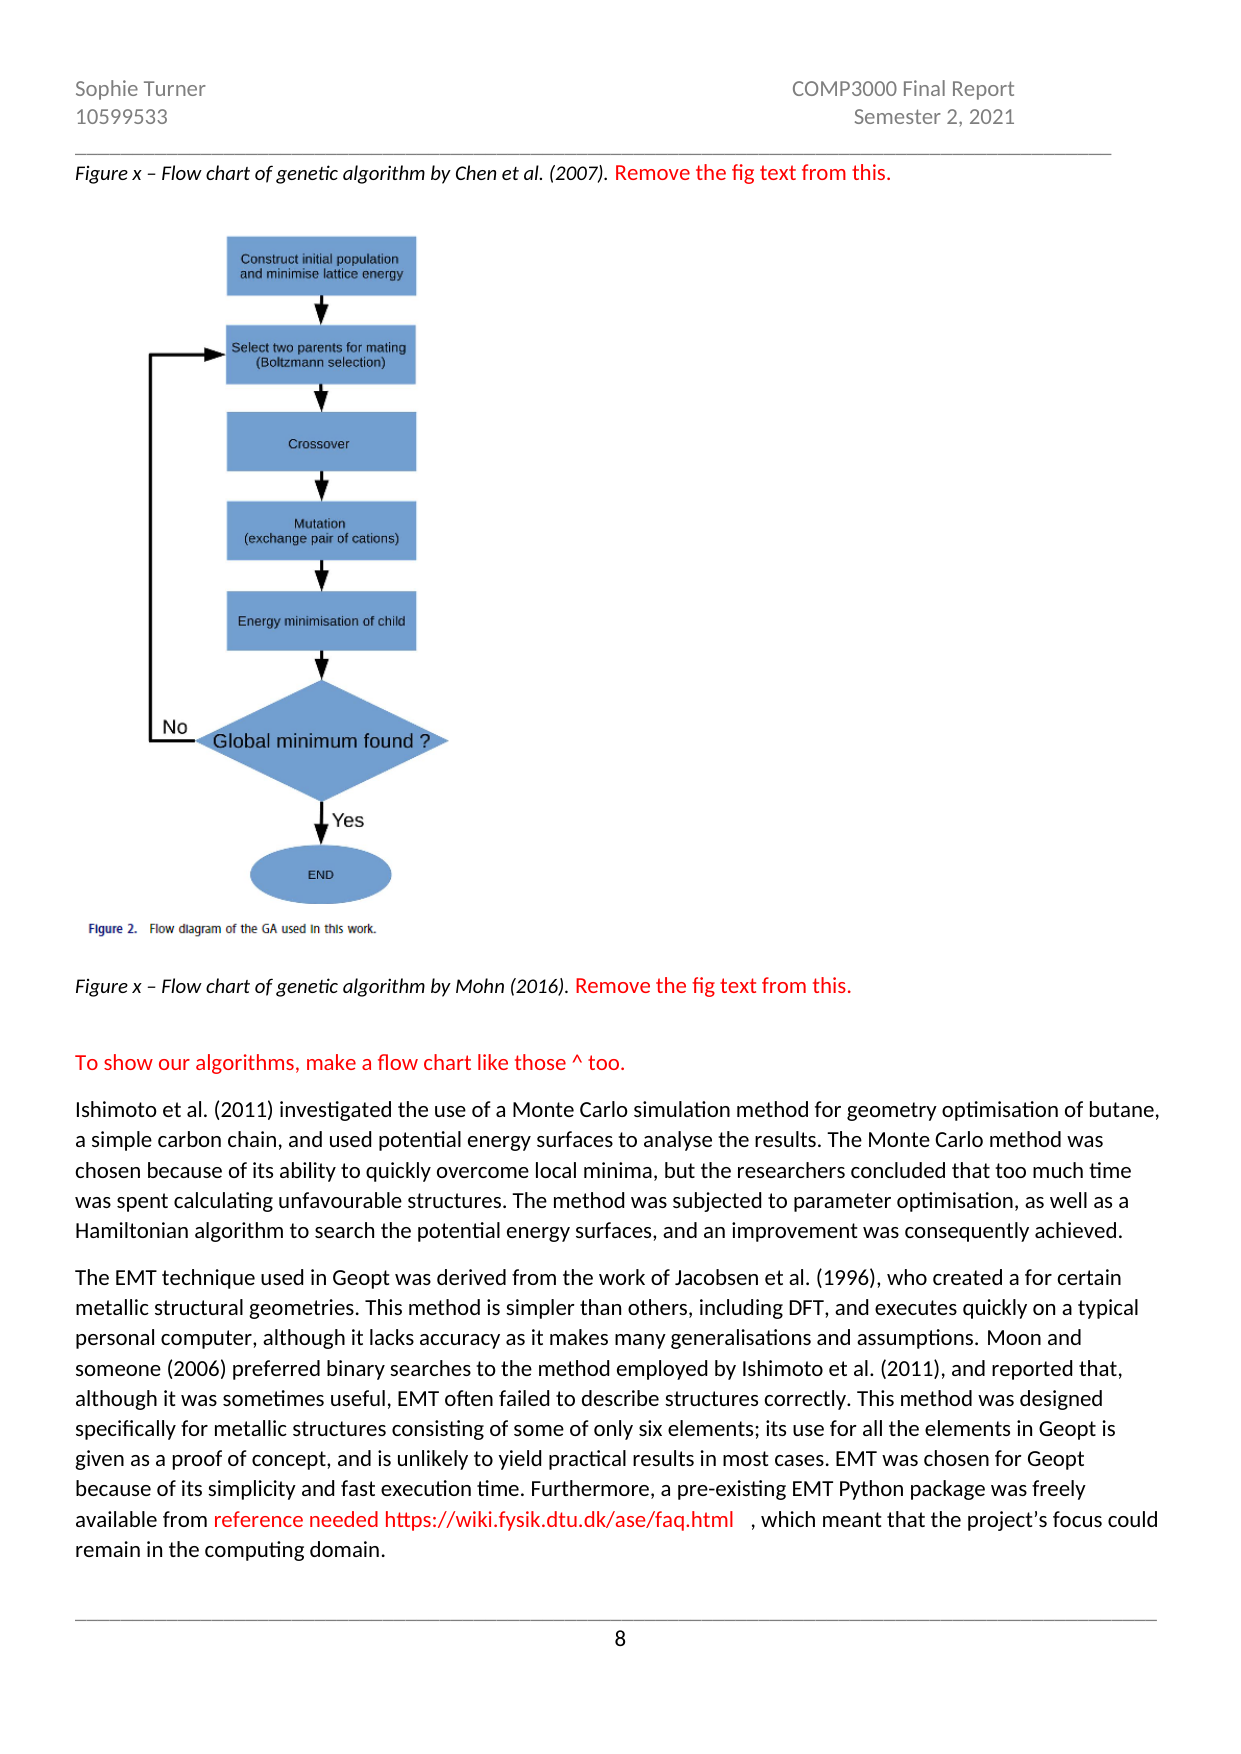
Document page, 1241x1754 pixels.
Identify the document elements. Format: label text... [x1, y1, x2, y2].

text The EMT technique used in Geopt was derived from the work of Jacobsen et al. (1996), who created a for certain metallic structural geometries. This method is simpler than others, including DFT, and executes quickly on a typical personal computer, although it lacks accuracy as it makes many generalisations and assumptions. Moon and someone (2006) preferred binary searches to the method employed by Ishimoto et al. (2011), and reported that, although it was sometimes useful, EMT often failed to describe structures correctly. This method was designed specifically for metallic structures consisting of some of only six elements; its use for all the elements in Geopt is given as a proof of concept, and is unlikely to yield practical results in most cases. EMT was chosen for Geopt because of its simplicity and fast execution time. Furthermore, a pre-existing EMT Python package was freely available from reference needed https://wiki.fysik.dtu.dk/ase/faq.html , which meant that the project’s focus could remain in the computing domain. [75, 1263, 1165, 1563]
text To show our algorithms, make a flow chart like those ^ too. [75, 1048, 1165, 1077]
text Figure x – Flow chart of genetic algorithm by Mohn (2016). Remove the fig text from this. [75, 971, 1165, 999]
picture [75, 218, 462, 953]
text Ishimoto et al. (2011) investigated the use of a Monte Carlo simulation method for geometry optimisation of butane, a simple carbon chain, and used potential energy surfaces to analyse the results. The Monte Carlo method was chosen because of its ability to quickly overcome local minima, but the researchers concluded that too much time was spent calculating unfavourable structures. The method was subjected to parameter optimisation, as well as a Hamiltonian algorithm to search the potential energy surfaces, and an improvement was consequently achieved. [75, 1095, 1165, 1244]
text Figure x – Flow chart of genetic algorithm by Chen et al. (2007). Remove the fig text from this. [75, 158, 1165, 186]
